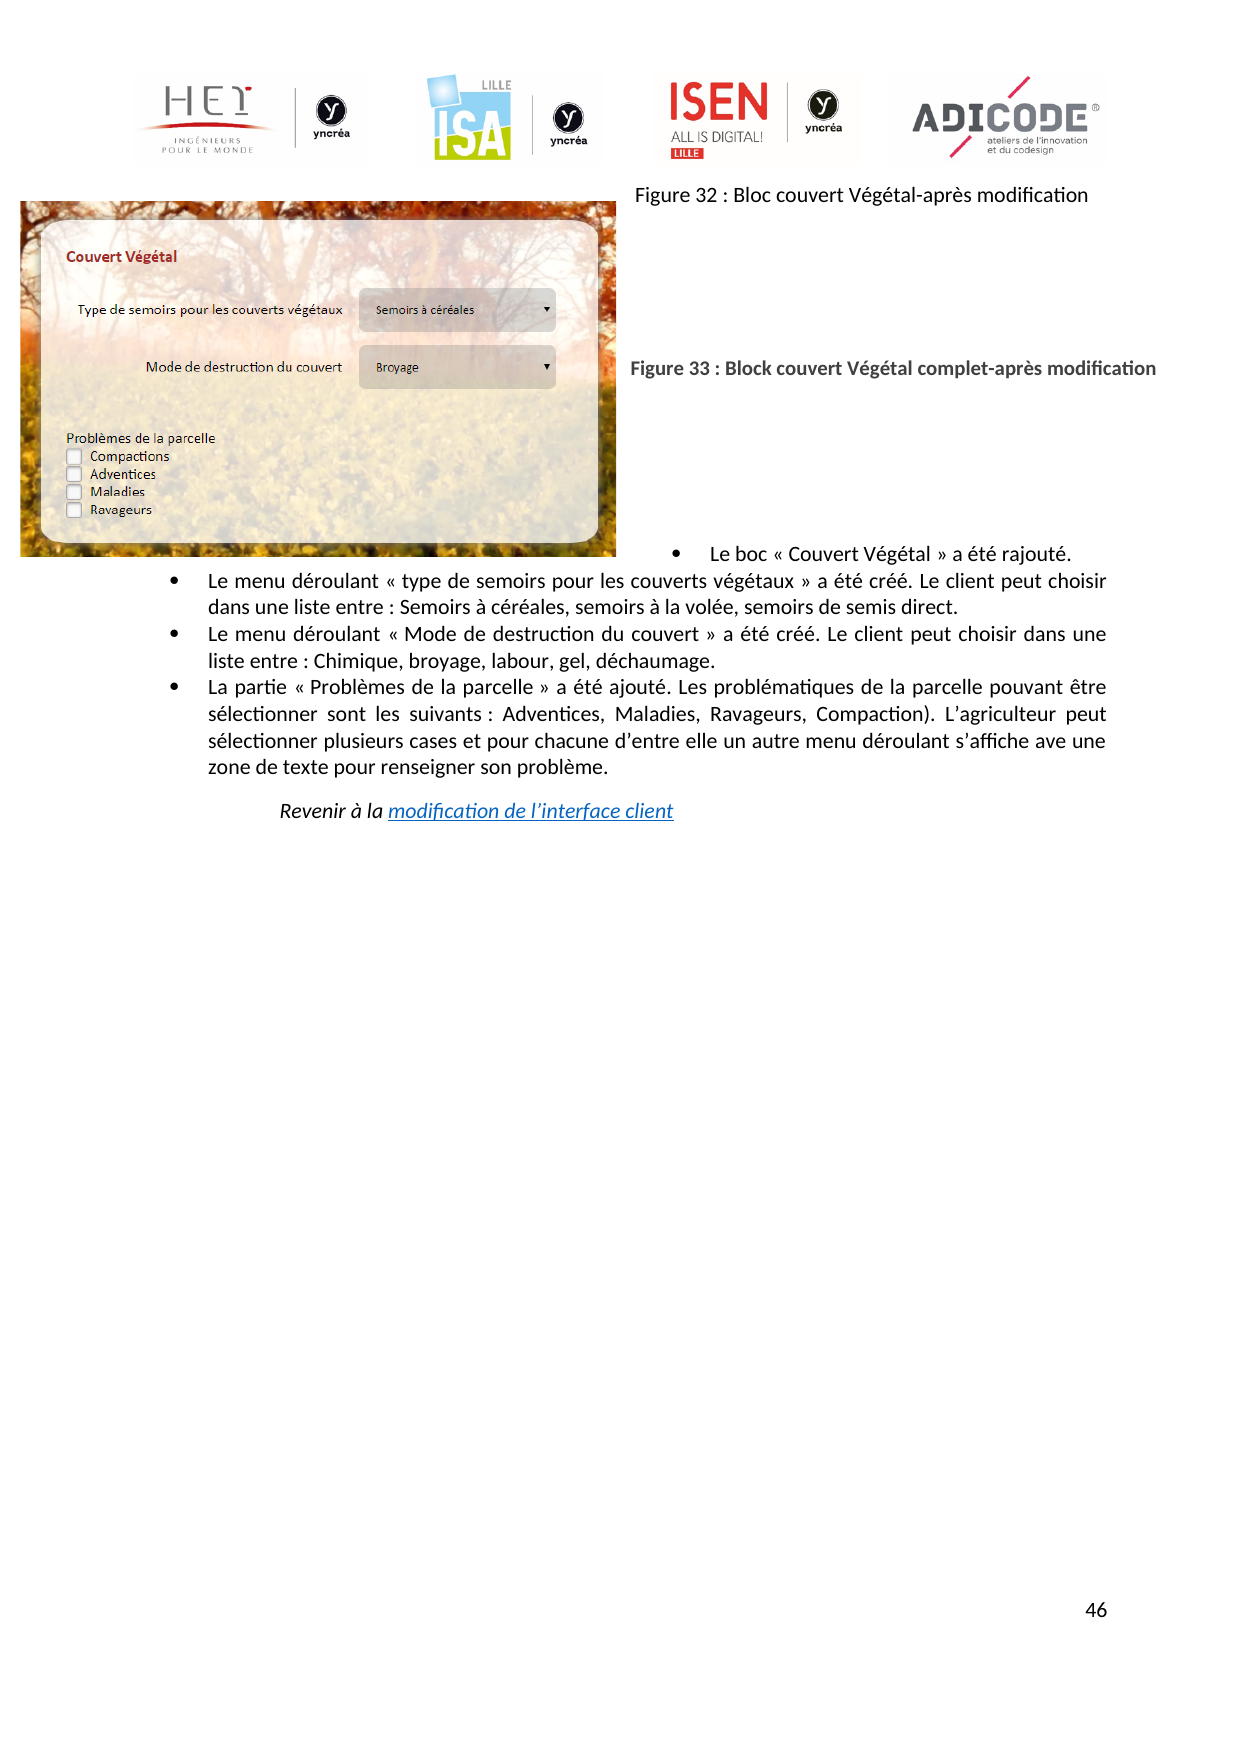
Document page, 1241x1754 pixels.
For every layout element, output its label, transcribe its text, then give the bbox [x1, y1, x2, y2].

list Le menu déroulant « Mode de destruction du couvert » a été créé. Le client peut choisir dans une liste entre : Chimique, broyage, labour, gel, déchaumage. [170, 620, 1107, 673]
list Le menu déroulant « type de semoirs pour les couverts végétaux » a été créé. Le client peut choisir dans une liste entre : Semoirs à céréales, semoirs à la volée, semoirs de semis direct. [170, 567, 1107, 620]
text Revenir à la modification de l’interface client [133, 797, 1107, 823]
picture [20, 201, 617, 557]
list La partie « Problèmes de la parcelle » a été ajouté. Les problématiques de la parcelle pouvant être sélectionner sont les suivants : Adventices, Maladies, Ravageurs, Compaction). L’agriculteur peut sélectionner plusieurs cases et pour chacune d’entre elle un autre menu déroulant s’affiche ave une zone de texte pour renseigner son problème. [170, 673, 1107, 780]
list Le boc « Couvert Végétal » a été rajouté. [170, 540, 1107, 567]
text Figure 32 : Bloc couvert Végétal-après modification [133, 181, 1107, 208]
picture [132, 73, 1108, 166]
